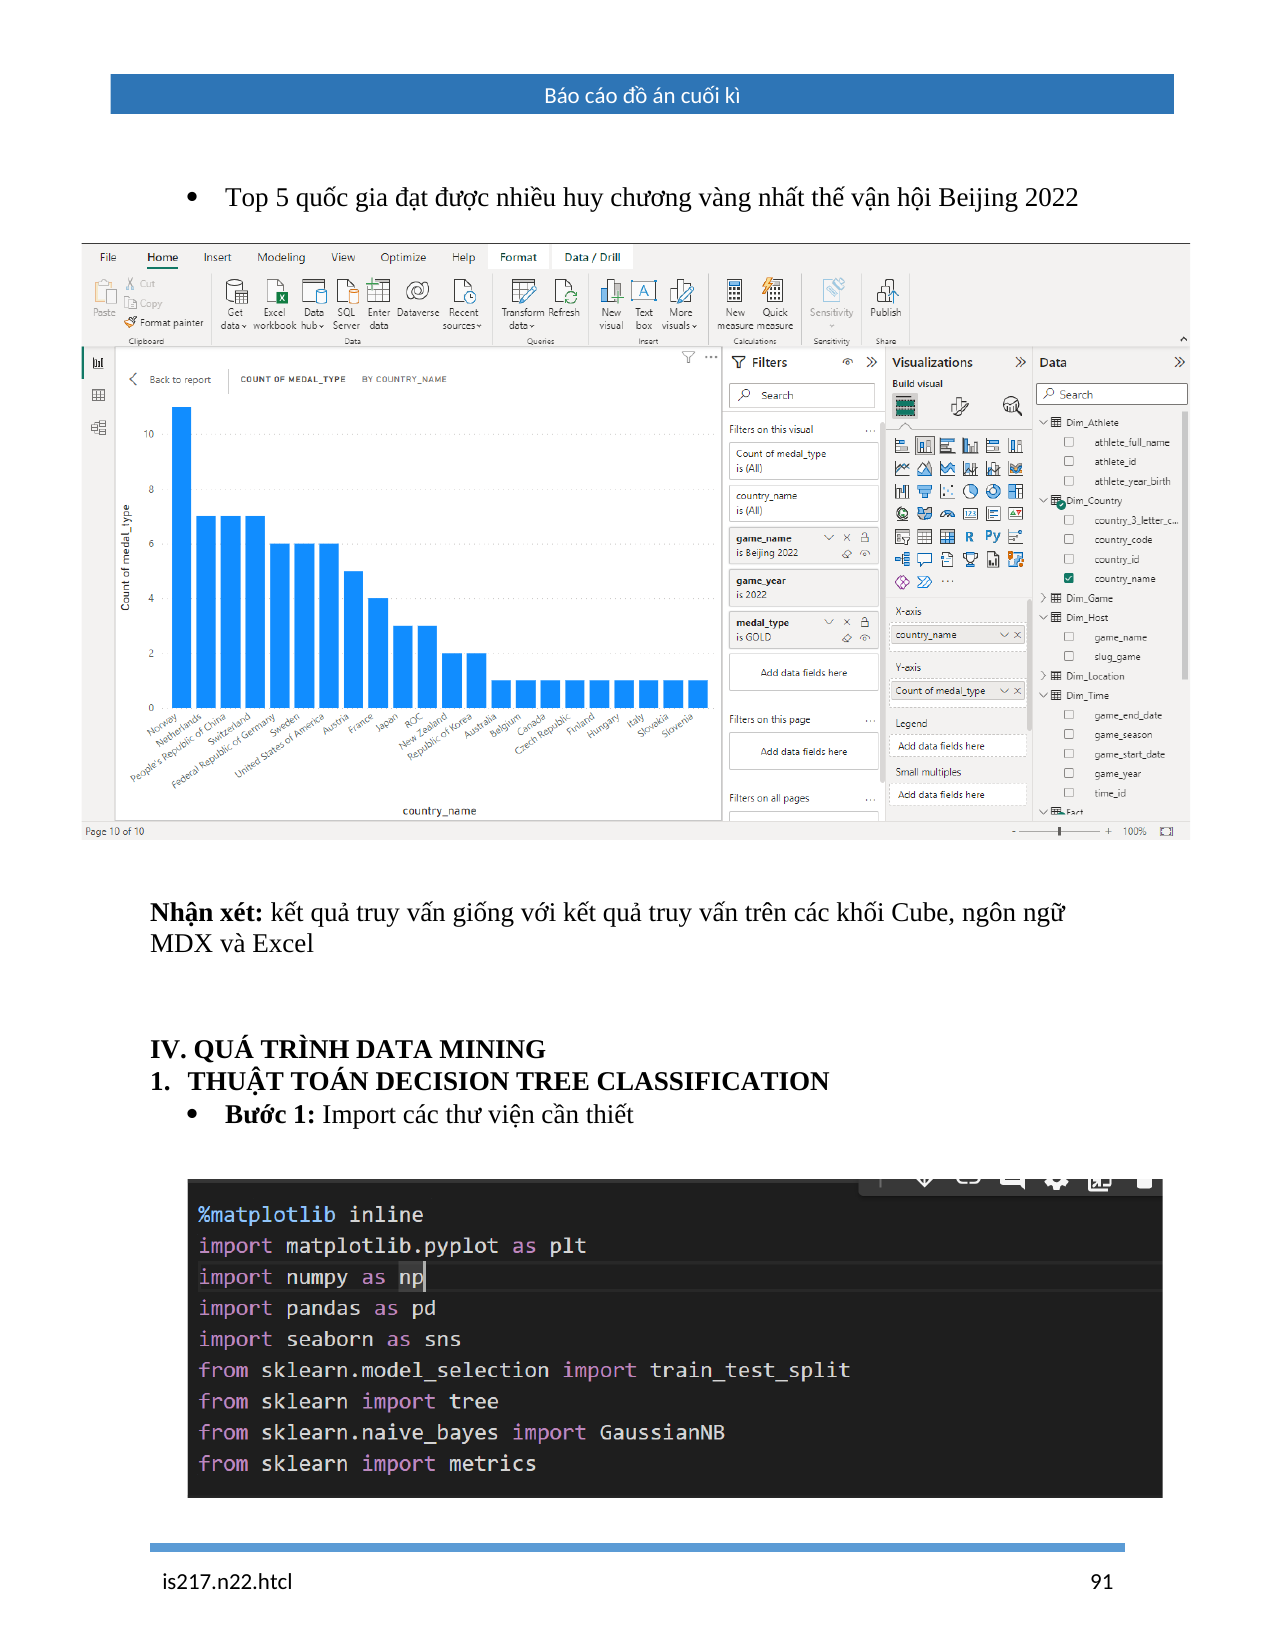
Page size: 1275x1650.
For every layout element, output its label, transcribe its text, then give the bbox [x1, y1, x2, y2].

picture [81, 243, 1191, 840]
list Top 5 quốc gia đạt được nhiều huy chương vàng nhất thế vận hội Beijing 2022 [187, 181, 1125, 212]
subtitle IV. QUÁ TRÌNH DATA MINING [150, 1033, 1125, 1065]
list Nhận xét: kết quả truy vấn giống với kết quả truy vấn trên các khối Cube, ngôn ngữ MDX và Excel [150, 896, 1125, 958]
list THUẬT TOÁN DECISION TREE CLASSIFICATION [150, 1065, 1125, 1096]
picture [187, 1179, 1163, 1498]
list Bước 1: Import các thư viện cần thiết [187, 1098, 1125, 1129]
